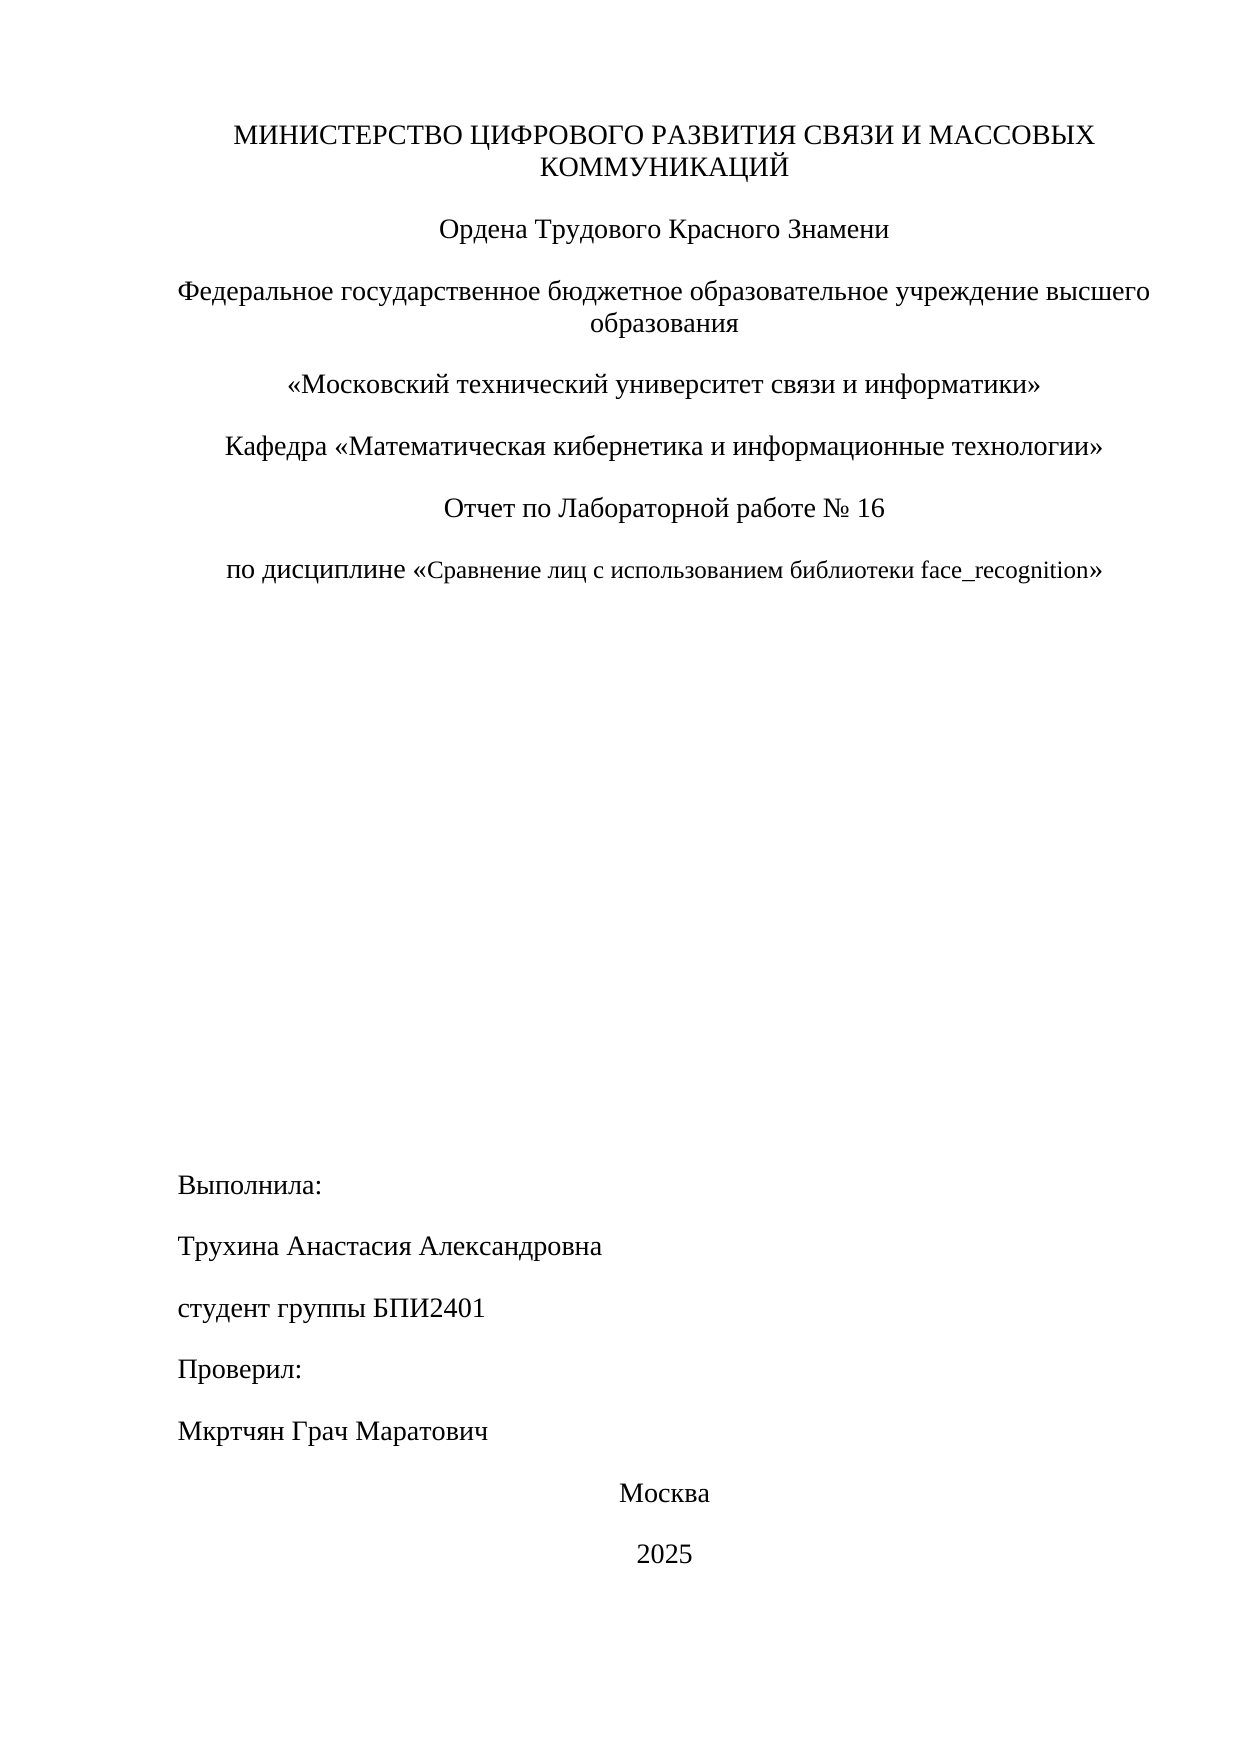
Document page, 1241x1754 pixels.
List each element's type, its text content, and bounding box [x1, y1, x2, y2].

text Федеральное государственное бюджетное образовательное учреждение высшего образования [177, 274, 1152, 338]
text «Московский технический университет связи и информатики» [177, 368, 1152, 400]
text Выполнила: [177, 1168, 1152, 1200]
text Кафедра «Математическая кибернетика и информационные технологии» [177, 429, 1152, 462]
text Москва [177, 1476, 1152, 1508]
text Ордена Трудового Красного Знамени [177, 212, 1152, 244]
text 2025 [177, 1537, 1152, 1570]
text студент группы БПИ2401 [177, 1291, 1152, 1323]
text Отчет по Лабораторной работе № 16 [177, 491, 1152, 523]
text по дисциплине «Сравнение лиц с использованием библиотеки face_recognition» [177, 552, 1152, 585]
text МИНИСТЕРСТВО ЦИФРОВОГО РАЗВИТИЯ СВЯЗИ И МАССОВЫХ КОММУНИКАЦИЙ [177, 118, 1152, 183]
text Проверил: [177, 1353, 1152, 1385]
text Трухина Анастасия Александровна [177, 1229, 1152, 1262]
text Мкртчян Грач Маратович [177, 1414, 1152, 1447]
